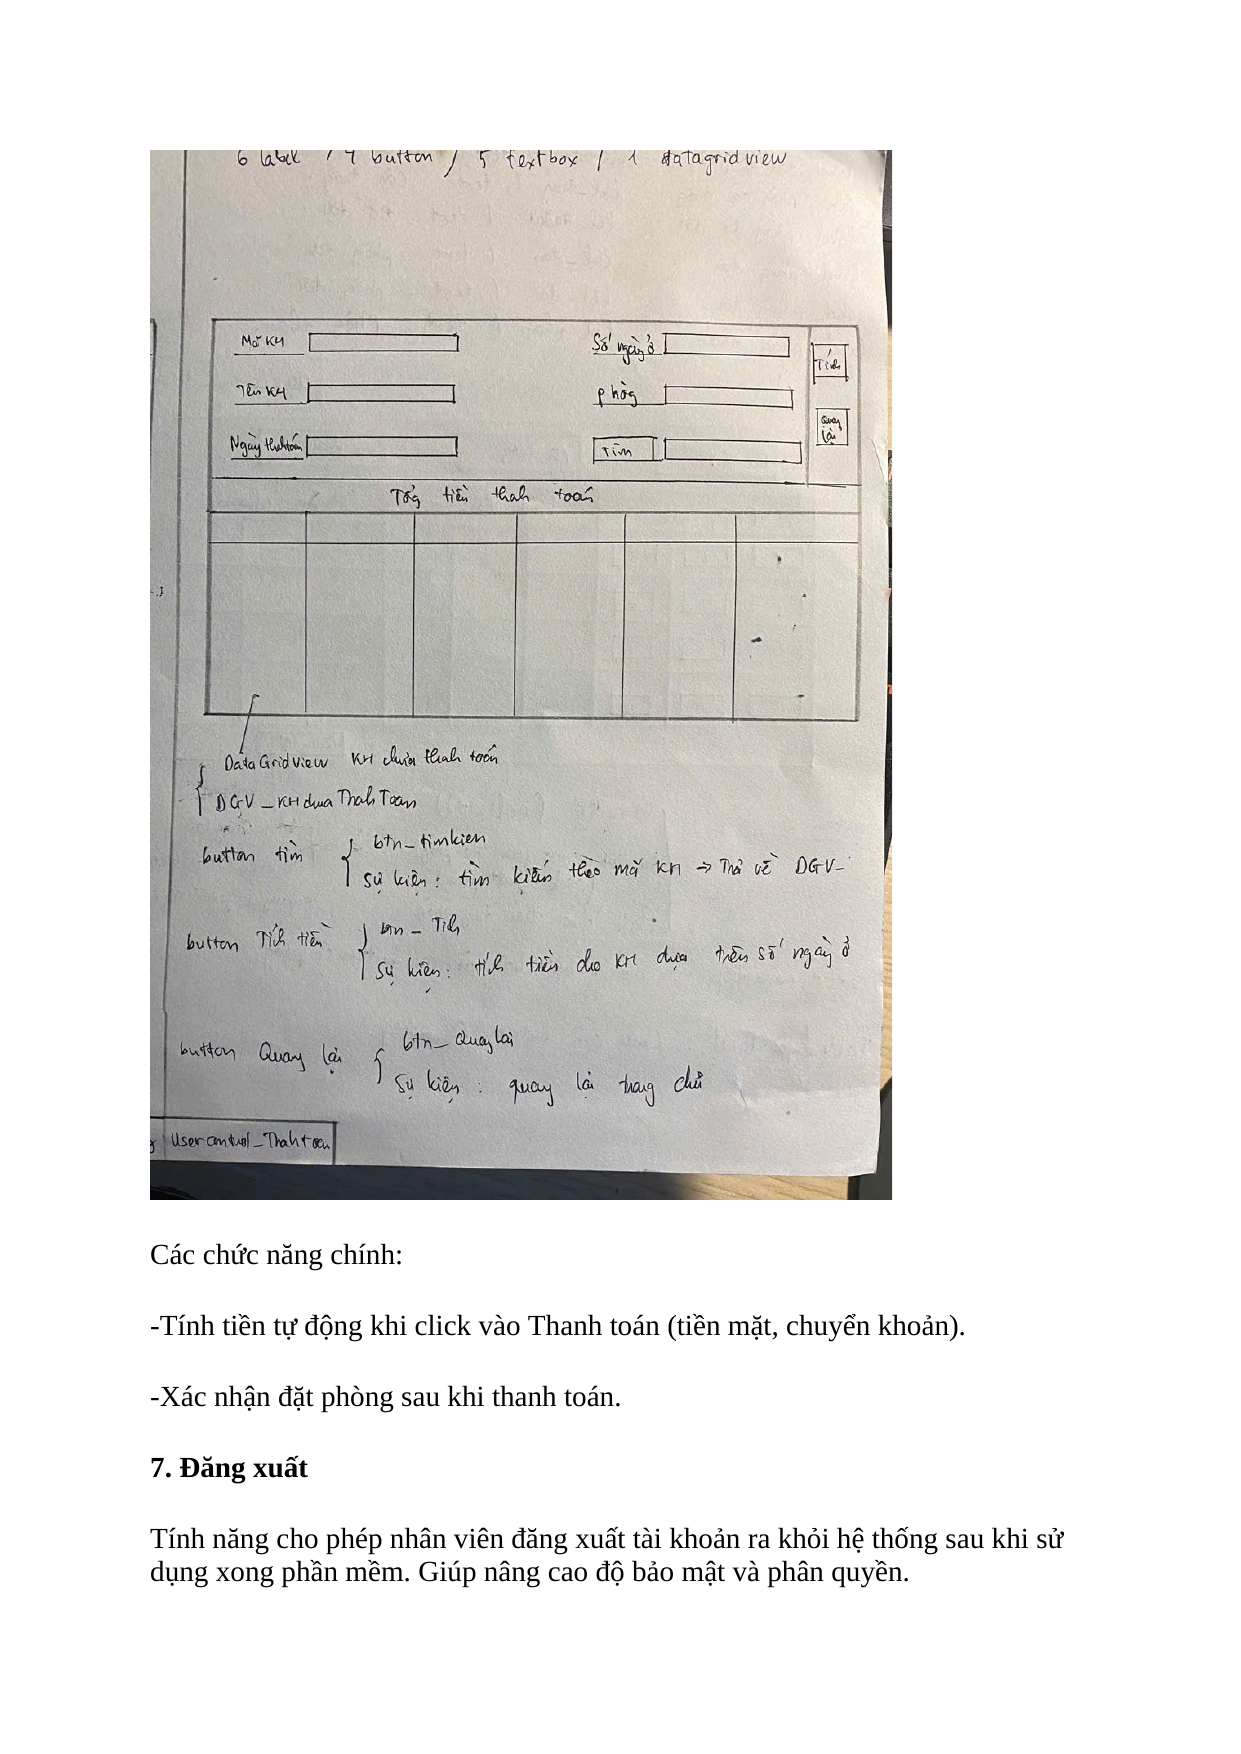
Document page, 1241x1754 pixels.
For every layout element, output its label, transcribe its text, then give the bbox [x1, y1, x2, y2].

text -Tính tiền tự động khi click vào Thanh toán (tiền mặt, chuyển khoản). [150, 1308, 1090, 1341]
text 7. Đăng xuất [150, 1450, 1090, 1483]
text Các chức năng chính: [150, 1237, 1090, 1270]
picture [150, 150, 893, 1200]
text -Xác nhận đặt phòng sau khi thanh toán. [150, 1379, 1090, 1412]
text Tính năng cho phép nhân viên đăng xuất tài khoản ra khỏi hệ thống sau khi sử dụng xong phần mềm. Giúp nâng cao độ bảo mật và phân quyền. [150, 1521, 1090, 1588]
